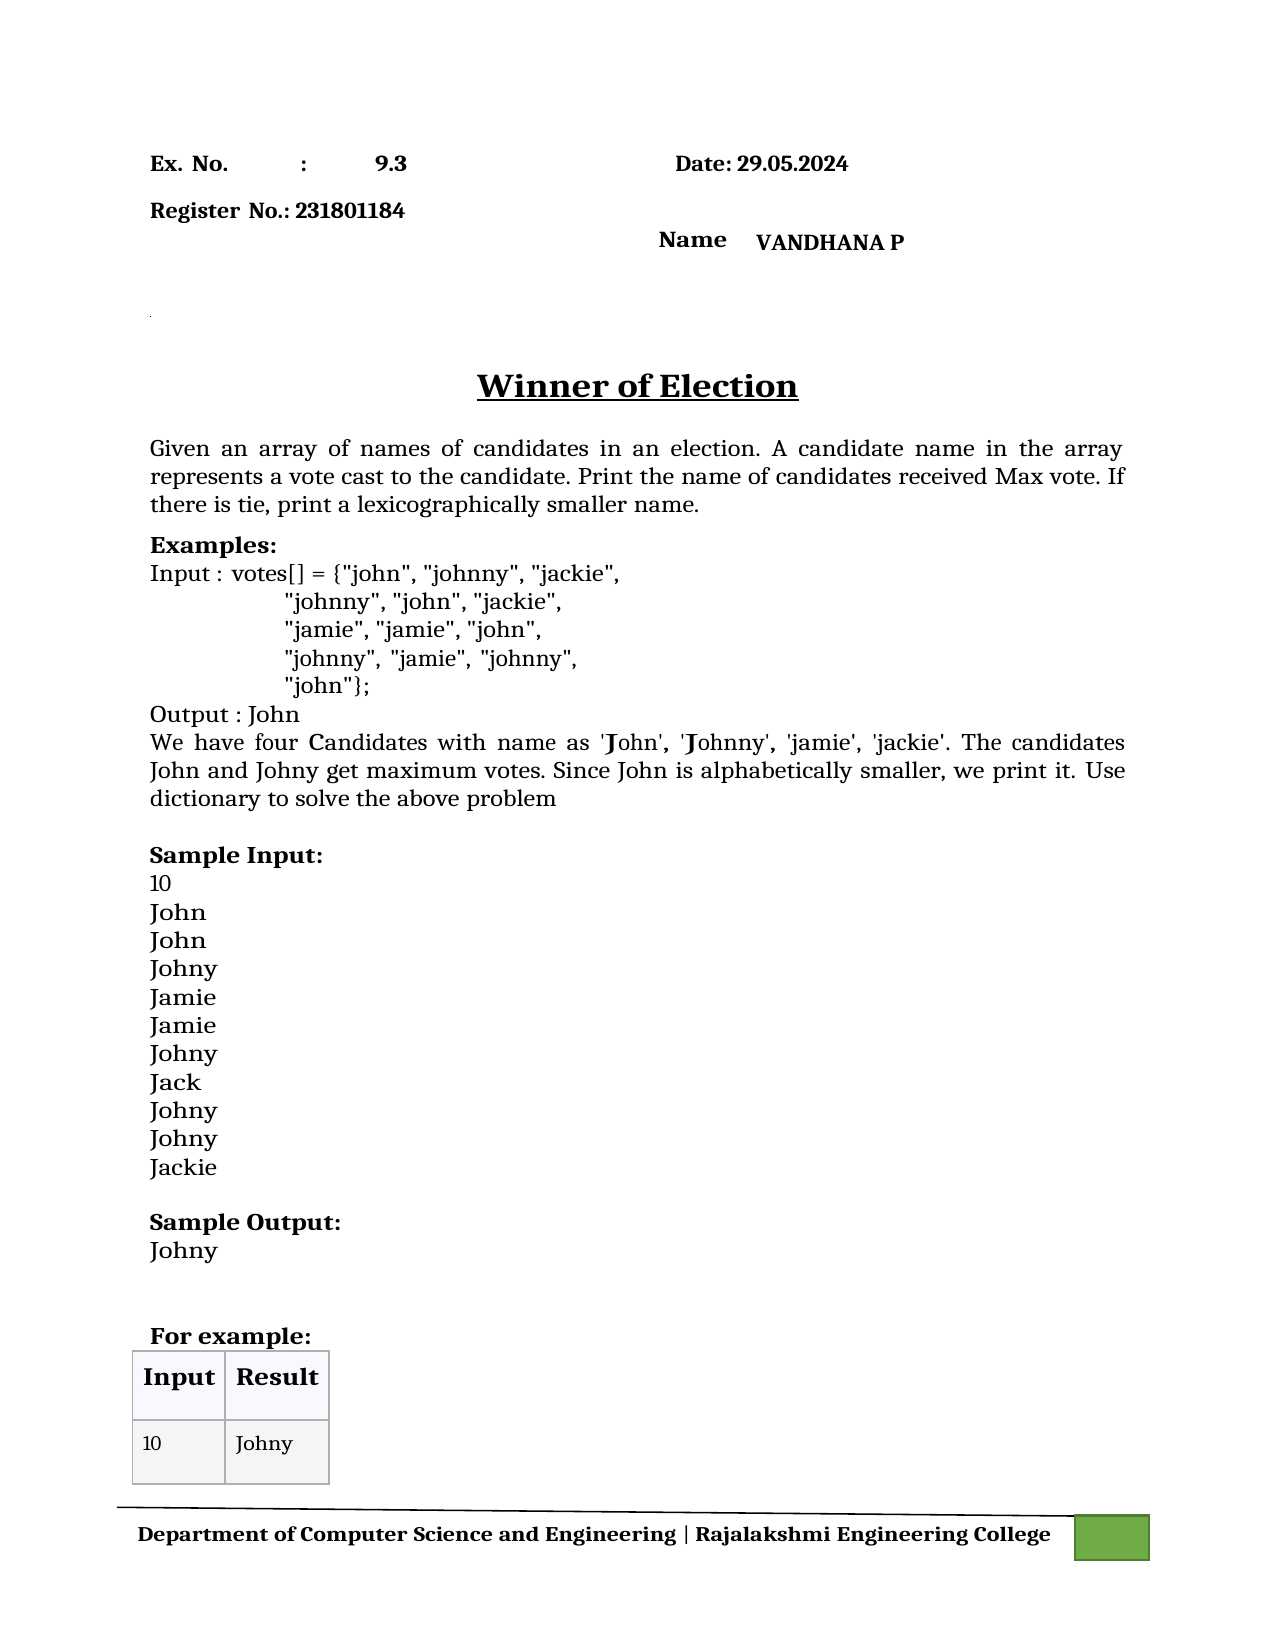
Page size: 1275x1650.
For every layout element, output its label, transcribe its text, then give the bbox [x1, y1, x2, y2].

text For example: [150, 1322, 1219, 1350]
text "johnny", "jamie", "johnny", "john"}; [283, 644, 586, 700]
subtitle Examples: [150, 532, 1219, 559]
text VANDHANA P [756, 230, 1219, 256]
text "jamie", "jamie", "john", [283, 616, 1219, 644]
text 10 [150, 870, 1219, 898]
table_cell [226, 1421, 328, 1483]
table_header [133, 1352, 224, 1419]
subtitle Winner of Election [172, 367, 1103, 405]
text Johny [150, 1237, 1219, 1265]
text Name [629, 227, 731, 253]
text Ex. No. : 9.3 Date: 29.05.2024 [150, 151, 1219, 177]
subtitle Sample Output: [150, 1209, 1219, 1236]
text Output : John [150, 700, 1219, 728]
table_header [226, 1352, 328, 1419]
text We have four Candidates with name as 'John', 'Johnny', 'jamie', 'jackie'. The candidates John and Johny get maximum votes. Since John is alphabetically smaller, we print it. Use dictionary to solve the above problem [150, 729, 1125, 813]
subtitle Sample Input: [150, 842, 1219, 869]
text Register No.: 231801184 [150, 197, 427, 224]
text John John Johny Jamie Jamie Johny Jack Johny Johny Jackie [150, 898, 222, 1181]
text Input : votes[] = {"john", "johnny", "jackie", "johnny", "john", "jackie", [150, 560, 627, 616]
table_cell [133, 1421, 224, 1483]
text Given an array of names of candidates in an election. A candidate name in the array represents a vote cast to the candidate. Print the name of candidates received Max vote. If there is tie, print a lexicographically smaller name. [150, 435, 1125, 519]
